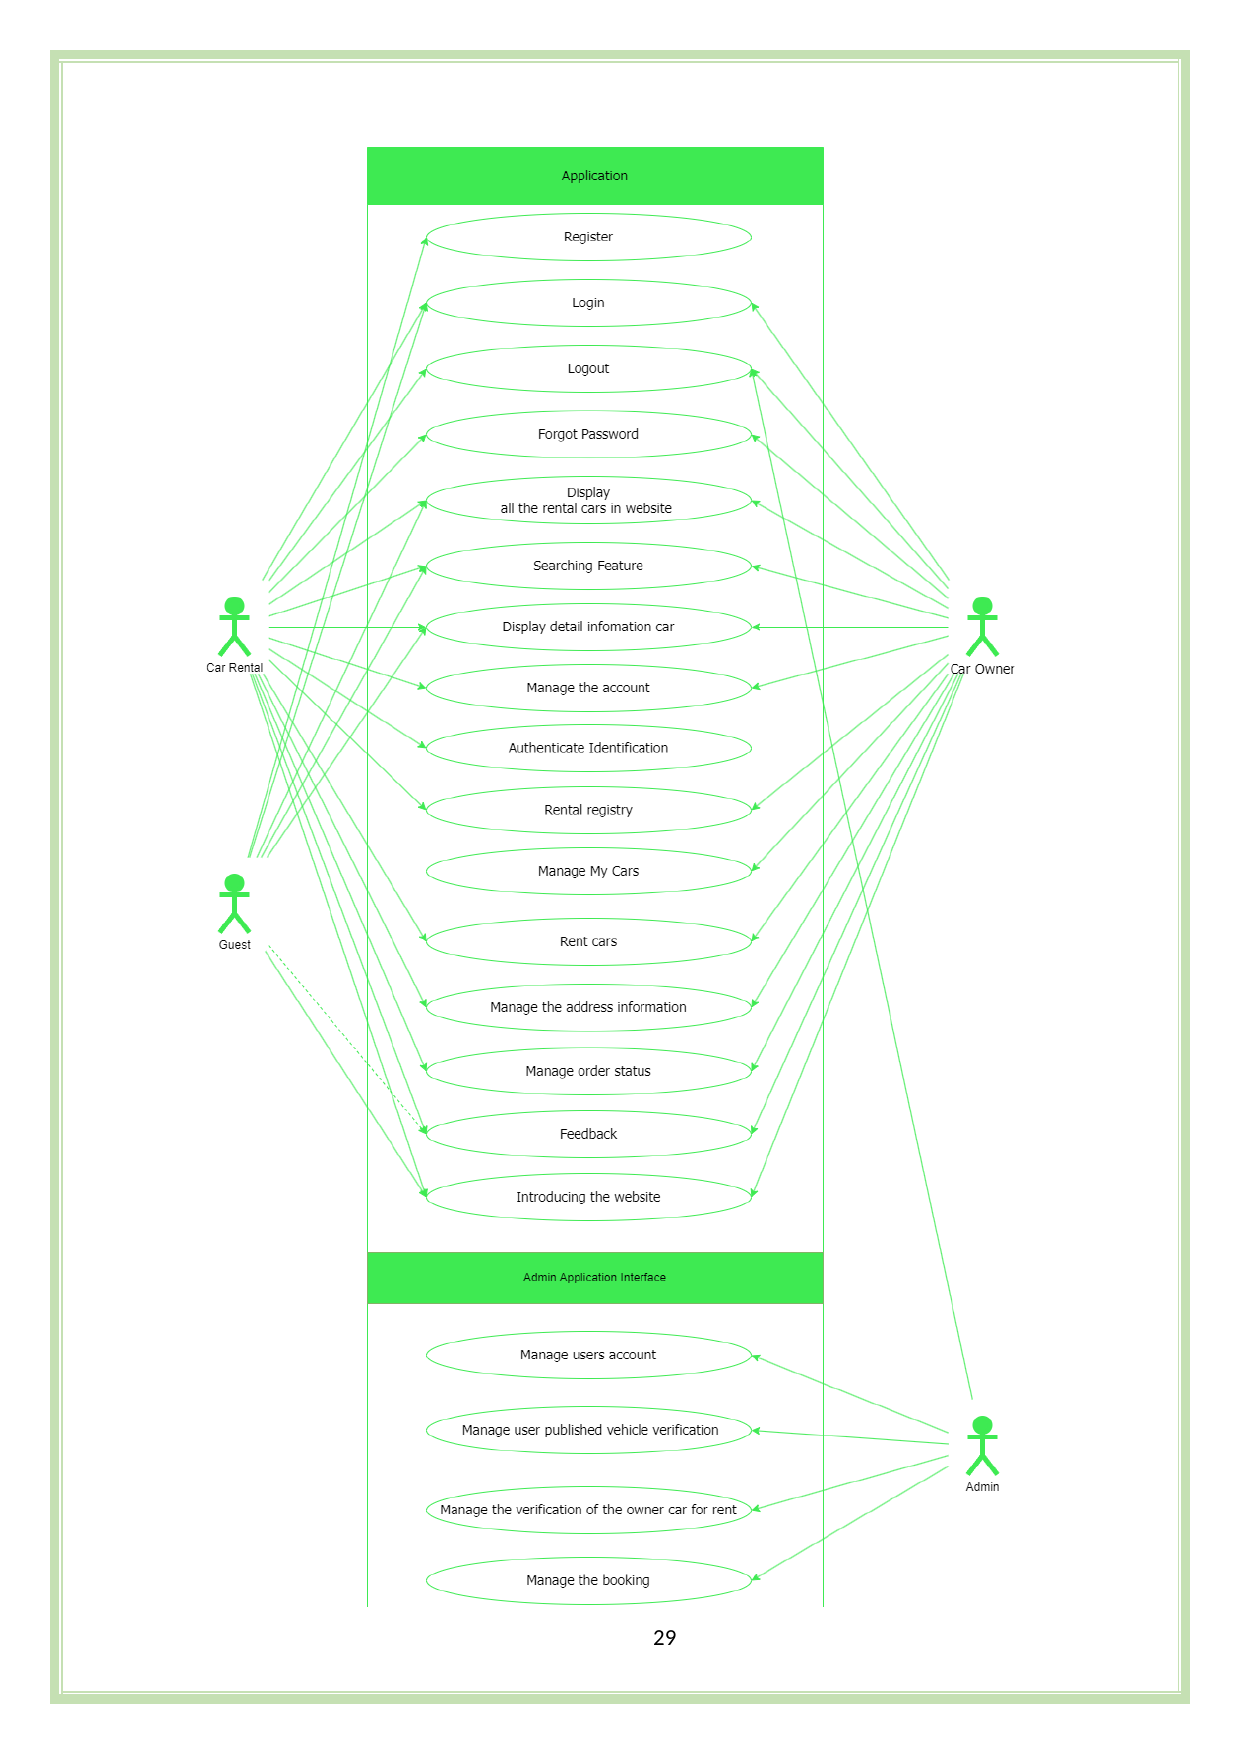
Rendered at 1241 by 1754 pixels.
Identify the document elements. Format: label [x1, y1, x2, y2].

picture [206, 147, 1015, 1607]
